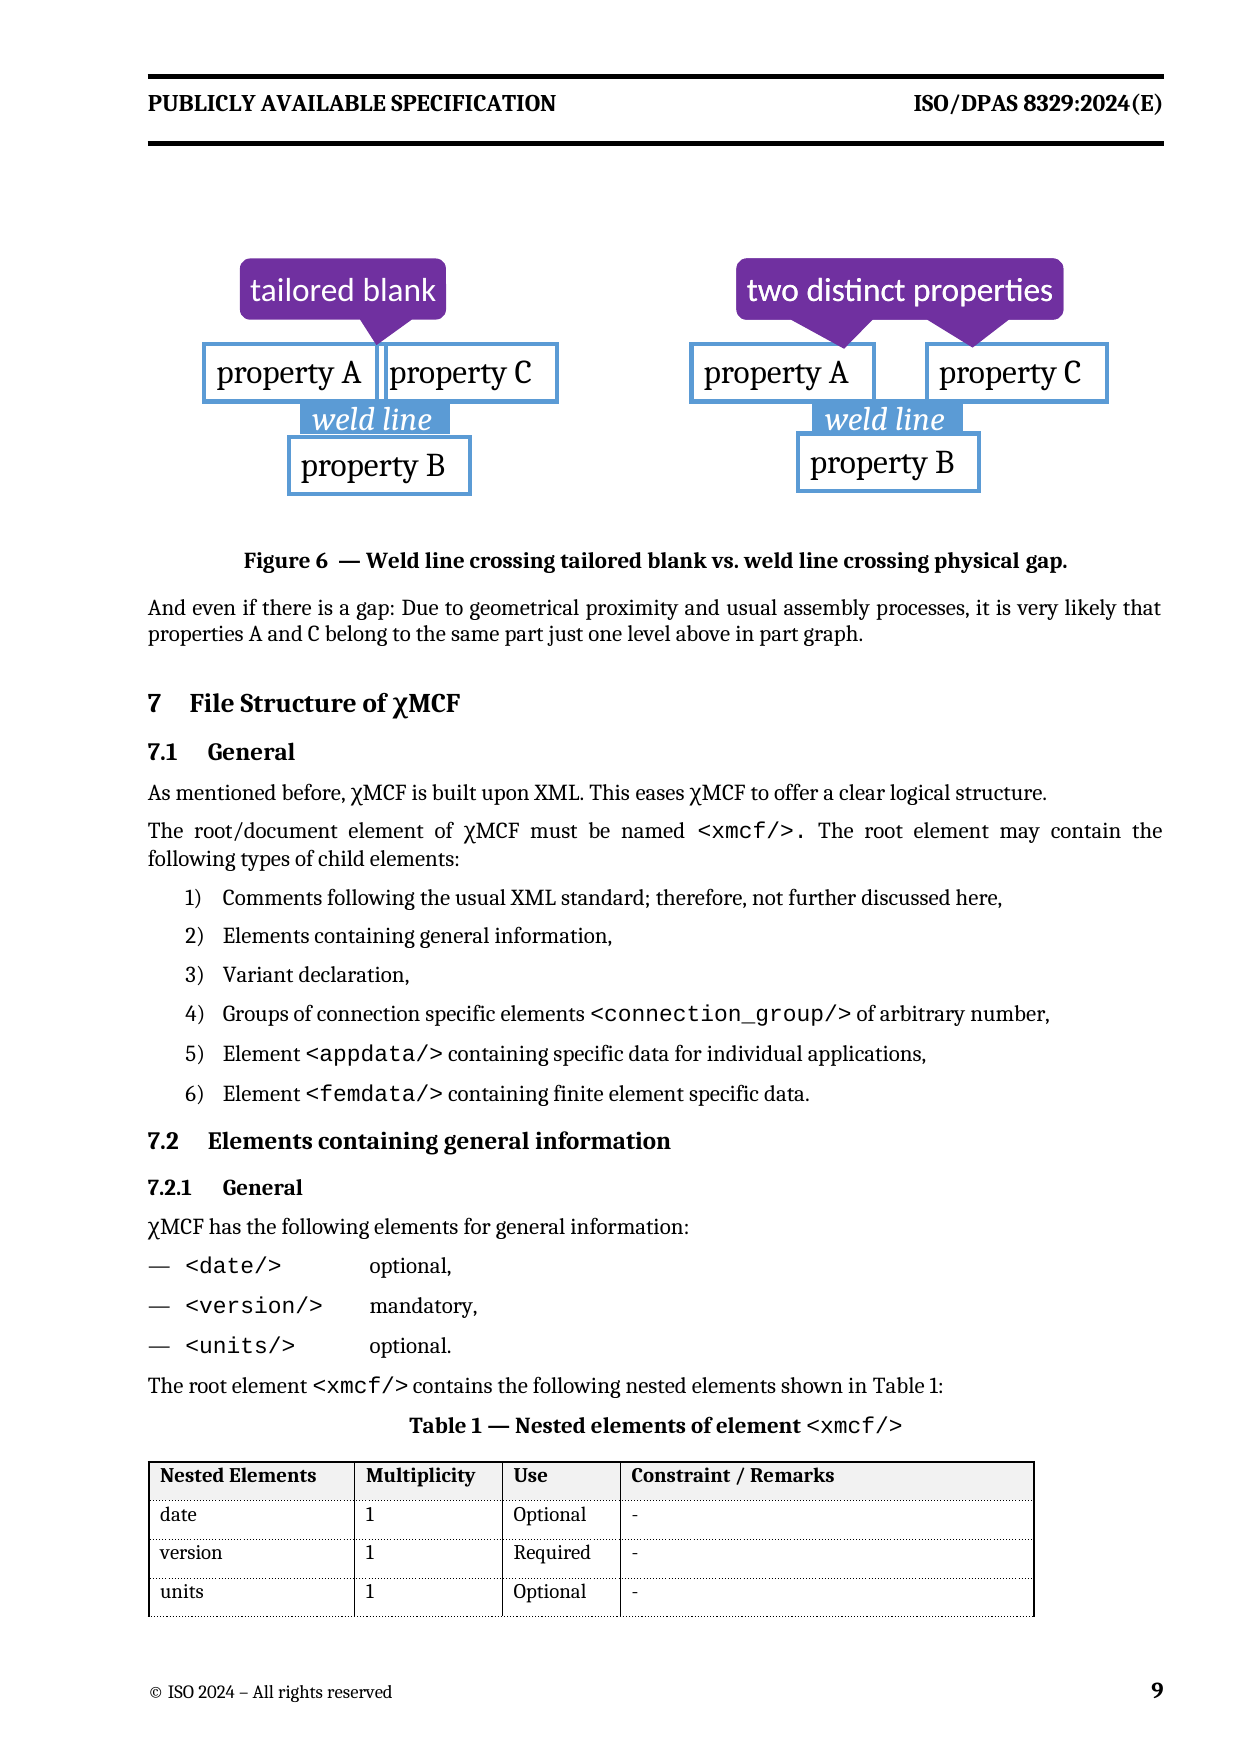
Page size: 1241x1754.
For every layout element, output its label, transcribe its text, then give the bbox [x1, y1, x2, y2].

list Groups of connection specific elements <connection_group/> of arbitrary number, [185, 1001, 1163, 1028]
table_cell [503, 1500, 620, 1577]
text As mentioned before, χMCF is built upon XML. This eases χMCF to offer a clear logical structure. [148, 779, 1163, 806]
subtitle General [148, 738, 1163, 767]
list Element <appdata/> containing specific data for individual applications, [185, 1041, 1163, 1068]
text χMCF has the following elements for general information: [148, 1214, 1163, 1240]
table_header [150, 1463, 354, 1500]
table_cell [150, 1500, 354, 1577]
subtitle File Structure of χMCF [148, 688, 1163, 719]
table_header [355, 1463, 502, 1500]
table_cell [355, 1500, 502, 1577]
text The root element <xmcf/> contains the following nested elements shown in Table 1: [148, 1372, 1163, 1400]
list <date/> optional, [148, 1252, 1163, 1280]
text The root/document element of χMCF must be named <xmcf/>. The root element may contain the following types of child elements: [148, 818, 1163, 872]
list <version/> mandatory, [148, 1292, 1163, 1320]
list Element <femdata/> containing finite element specific data. [185, 1081, 1163, 1108]
text Table 1 — Nested elements of element <xmcf/> [148, 1412, 1163, 1440]
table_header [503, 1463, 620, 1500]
text And even if there is a gap: Due to geometrical proximity and usual assembly processes, it is very likely that properties A and C belong to the same part just one level above in part graph. [148, 595, 1163, 647]
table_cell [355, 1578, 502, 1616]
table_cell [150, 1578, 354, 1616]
list Elements containing general information, [185, 923, 1163, 950]
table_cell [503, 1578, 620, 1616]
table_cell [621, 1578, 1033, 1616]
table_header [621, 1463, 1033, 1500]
list <units/> optional. [148, 1332, 1163, 1360]
subtitle Elements containing general information [148, 1127, 1163, 1156]
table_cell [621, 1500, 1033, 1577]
subtitle General [148, 1175, 1163, 1201]
list Variant declaration, [185, 962, 1163, 988]
text Figure 6 — Weld line crossing tailored blank vs. weld line crossing physical gap. [148, 548, 1163, 574]
list Comments following the usual XML standard; therefore, not further discussed here, [185, 884, 1163, 911]
